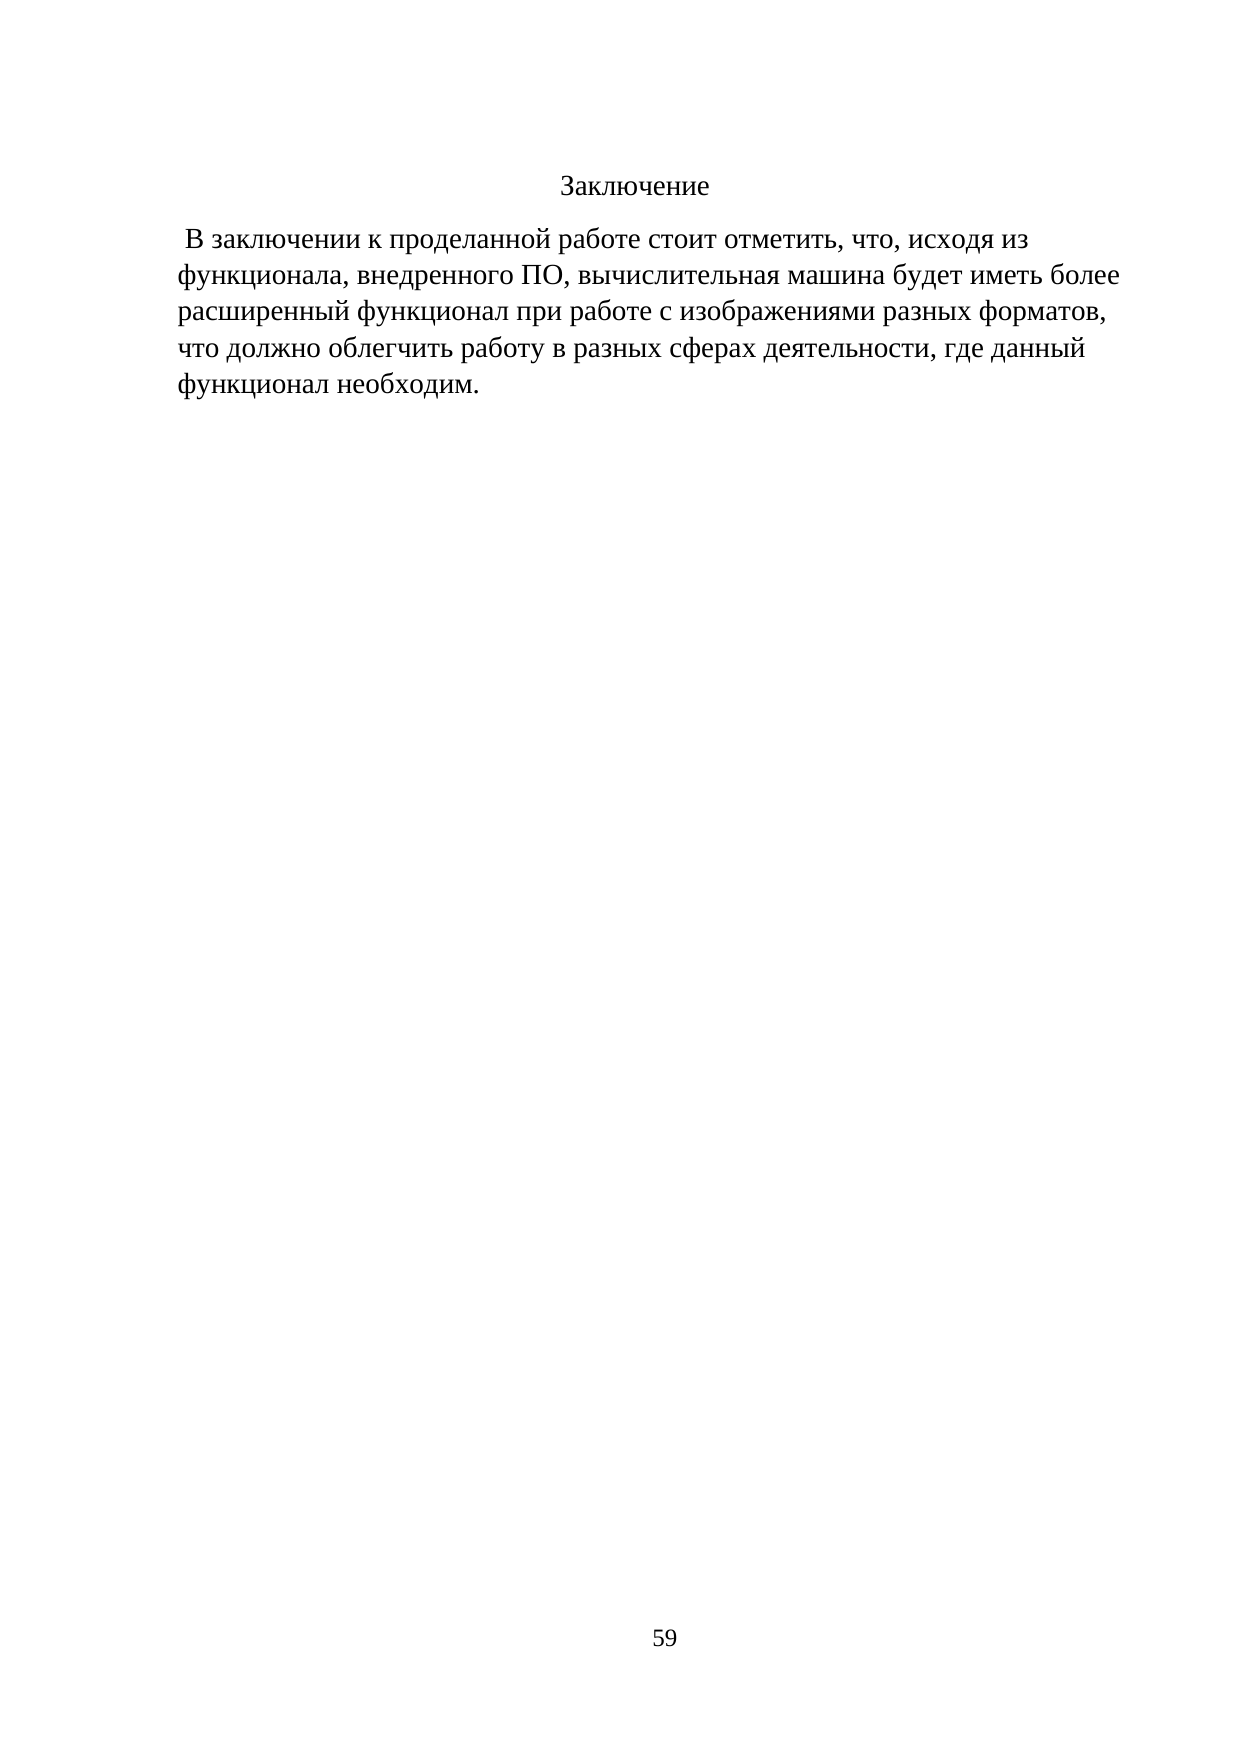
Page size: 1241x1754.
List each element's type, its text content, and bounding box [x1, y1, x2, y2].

text В заключении к проделанной работе стоит отметить, что, исходя из функционала, внедренного ПО, вычислительная машина будет иметь более расширенный функционал при работе с изображениями разных форматов, что должно облегчить работу в разных сферах деятельности, где данный функционал необходим. [177, 221, 1152, 399]
text Заключение [560, 168, 1139, 202]
